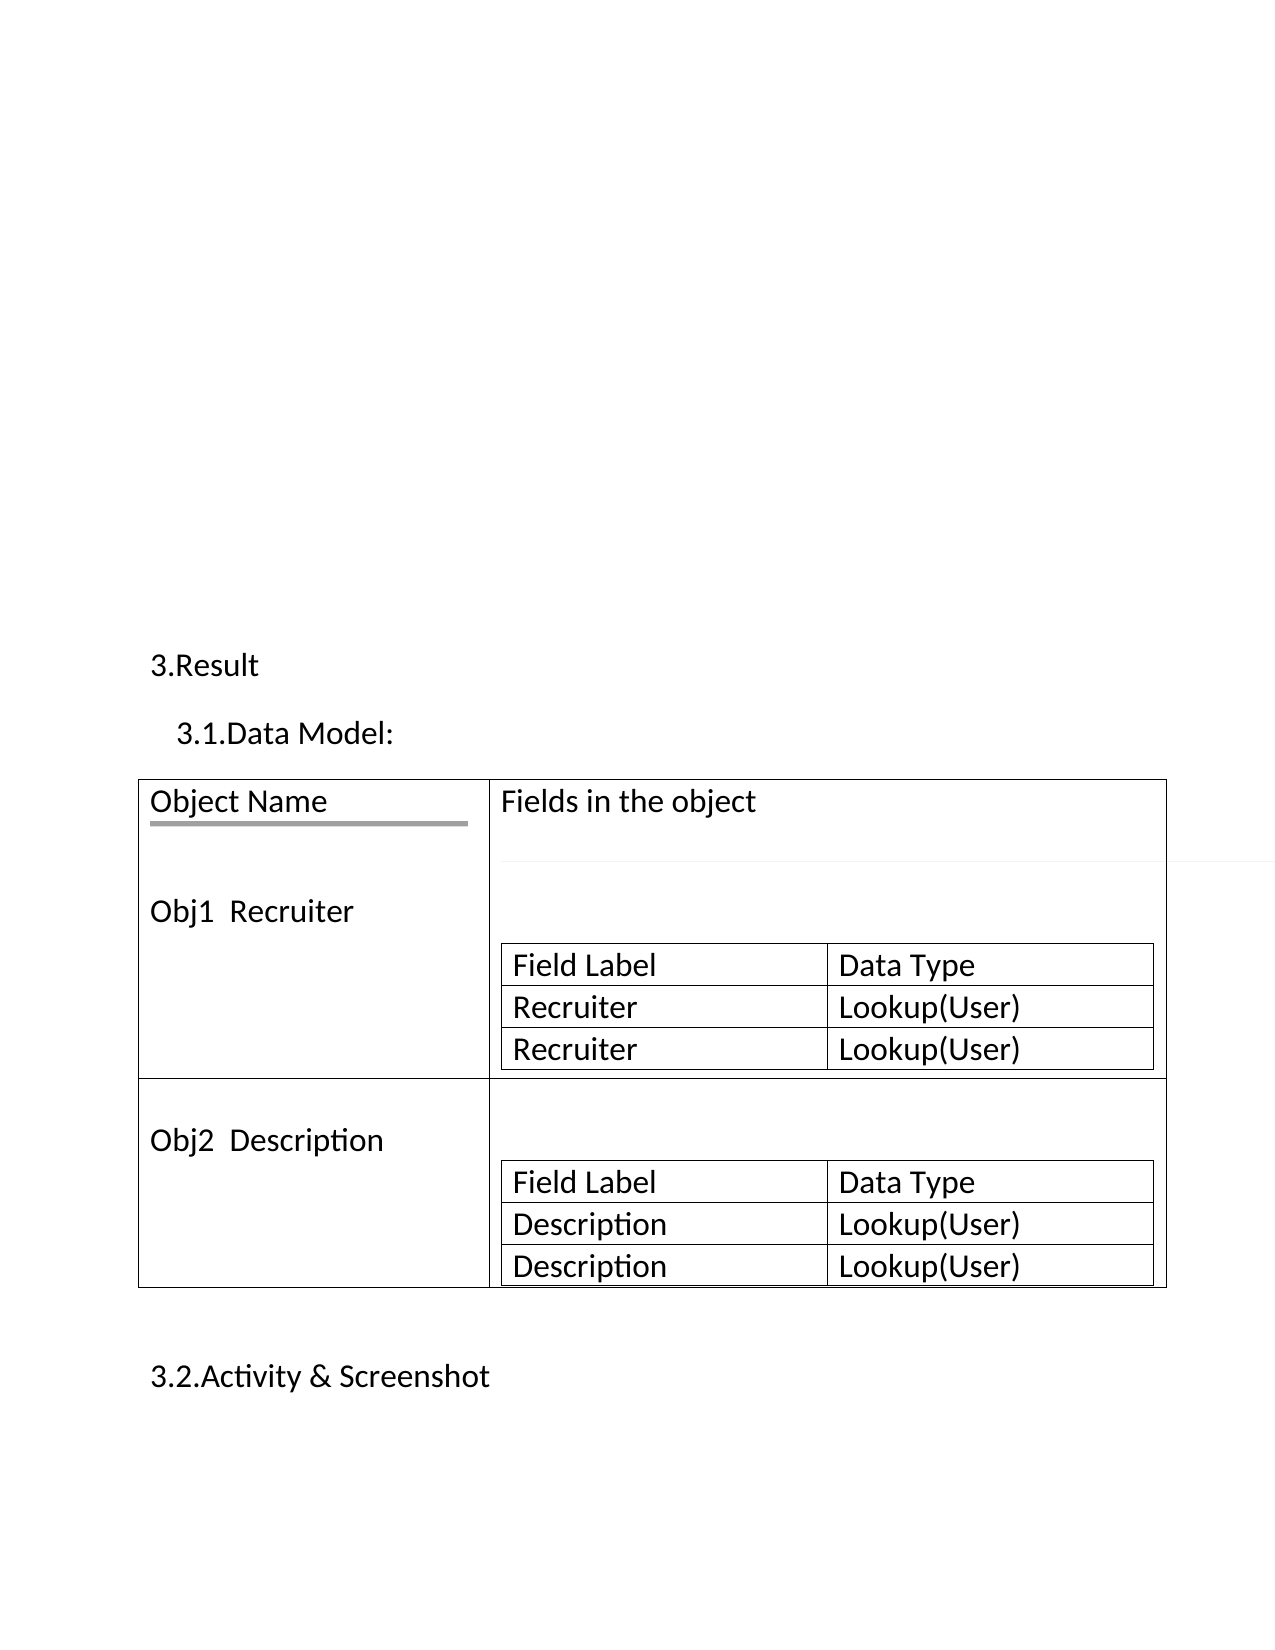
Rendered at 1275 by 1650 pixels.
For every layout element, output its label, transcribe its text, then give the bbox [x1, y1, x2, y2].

table_cell [490, 1079, 1166, 1287]
table_cell Obj2 Description [139, 1079, 489, 1287]
text 3.1.Data Model: [150, 712, 1125, 752]
text 3.2.Activity & Screenshot [150, 1355, 1125, 1396]
table_header Object Name Obj1 Recruiter [139, 780, 489, 1078]
table_header Fields in the object [490, 780, 1166, 1078]
text 3.Result [150, 644, 1125, 685]
